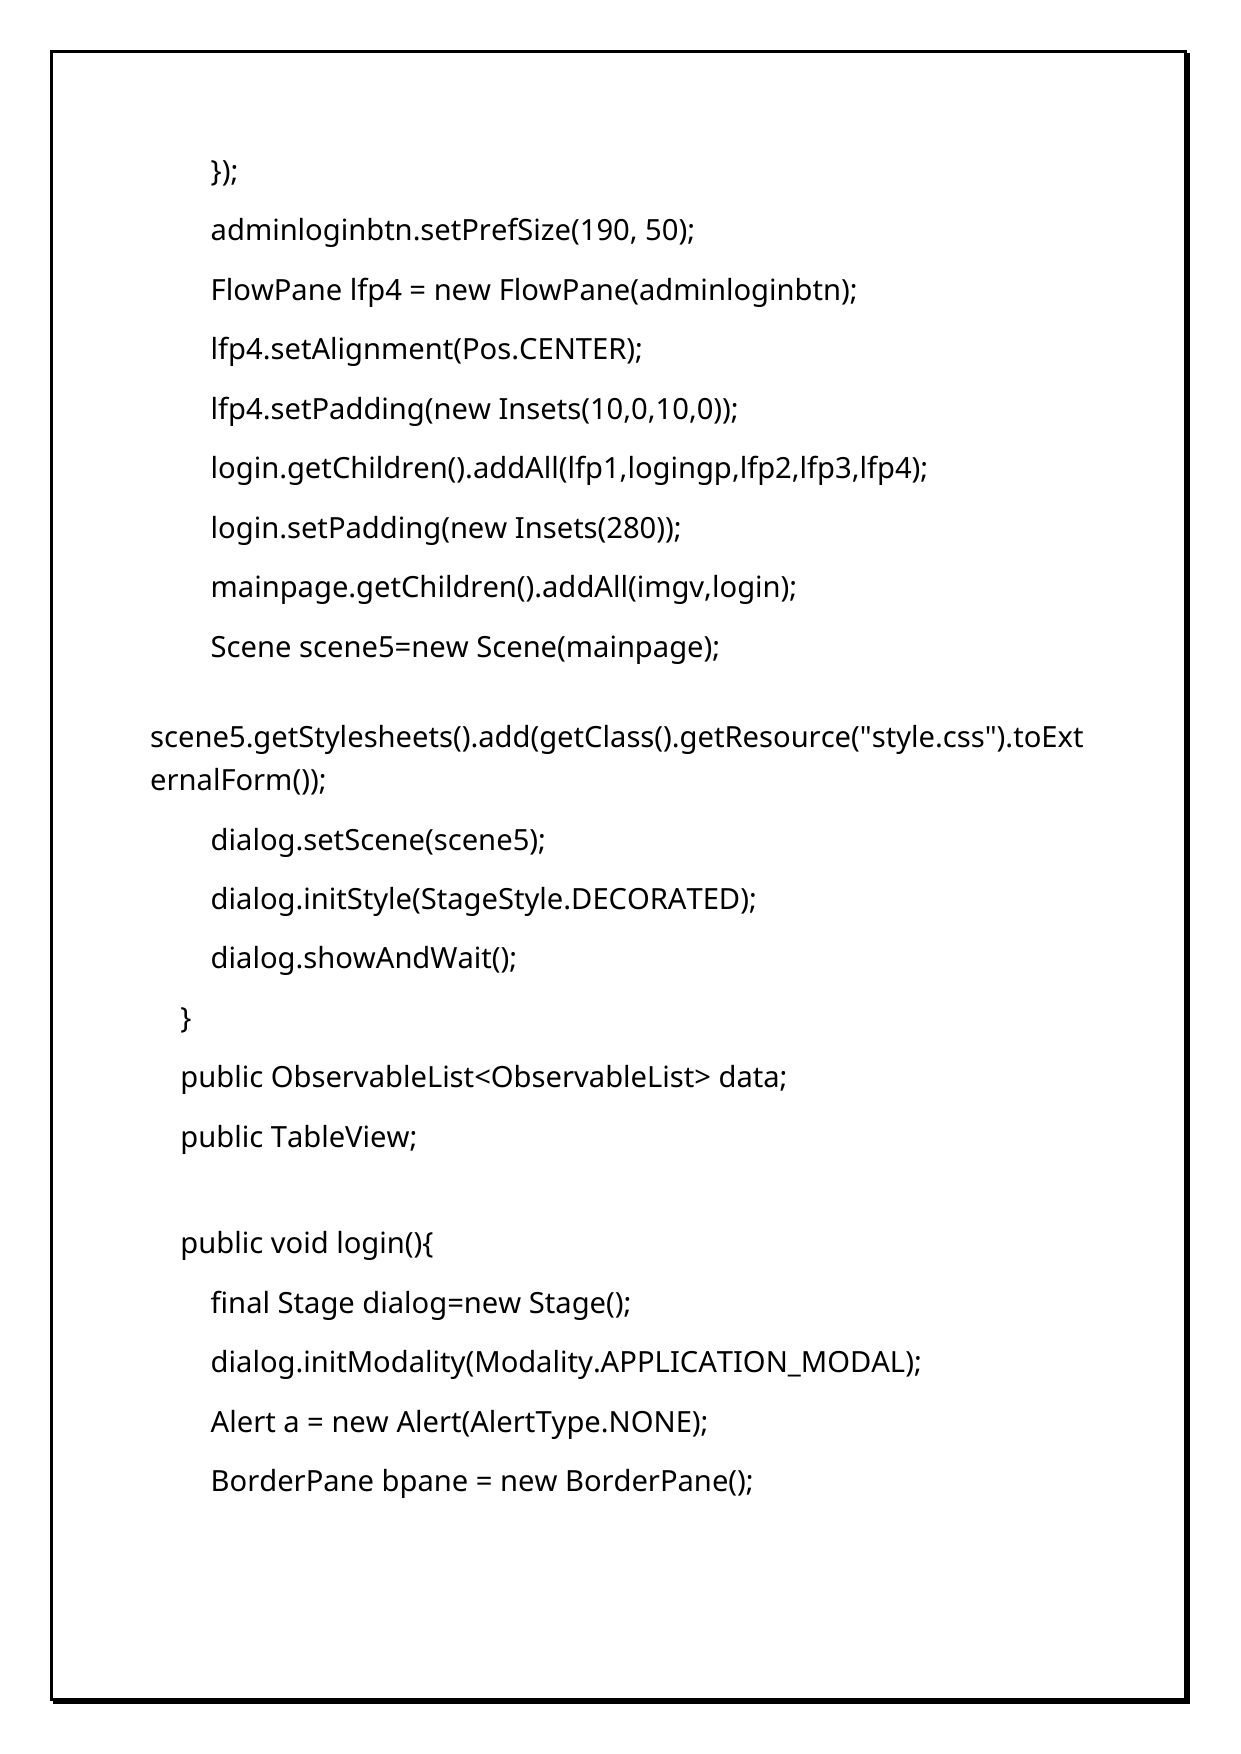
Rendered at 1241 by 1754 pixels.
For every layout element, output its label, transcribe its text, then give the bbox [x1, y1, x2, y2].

text public void login(){ [150, 1222, 1087, 1262]
text dialog.initModality(Modality.APPLICATION_MODAL); [150, 1341, 1087, 1381]
text scene5.getStylesheets().add(getClass().getResource("style.css").toExternalForm()); [150, 685, 1087, 799]
text dialog.showAndWait(); [150, 938, 1087, 977]
text dialog.initStyle(StageStyle.DECORATED); [150, 878, 1087, 918]
text FlowPane lfp4 = new FlowPane(adminloginbtn); [150, 269, 1087, 309]
text public ObservableList<ObservableList> data; [150, 1057, 1087, 1096]
text adminloginbtn.setPrefSize(190, 50); [150, 209, 1087, 249]
text mainpage.getChildren().addAll(imgv,login); [150, 566, 1087, 606]
text final Stage dialog=new Stage(); [150, 1282, 1087, 1322]
text } [150, 997, 1087, 1037]
text login.setPadding(new Insets(280)); [150, 507, 1087, 547]
text }); [150, 150, 1087, 190]
text public TableView; [150, 1116, 1087, 1156]
text lfp4.setPadding(new Insets(10,0,10,0)); [150, 388, 1087, 428]
text login.getChildren().addAll(lfp1,logingp,lfp2,lfp3,lfp4); [150, 447, 1087, 487]
text dialog.setScene(scene5); [150, 819, 1087, 858]
text Alert a = new Alert(AlertType.NONE); [150, 1401, 1087, 1441]
text lfp4.setAlignment(Pos.CENTER); [150, 328, 1087, 368]
text BorderPane bpane = new BorderPane(); [150, 1460, 1087, 1500]
text Scene scene5=new Scene(mainpage); [150, 626, 1087, 666]
